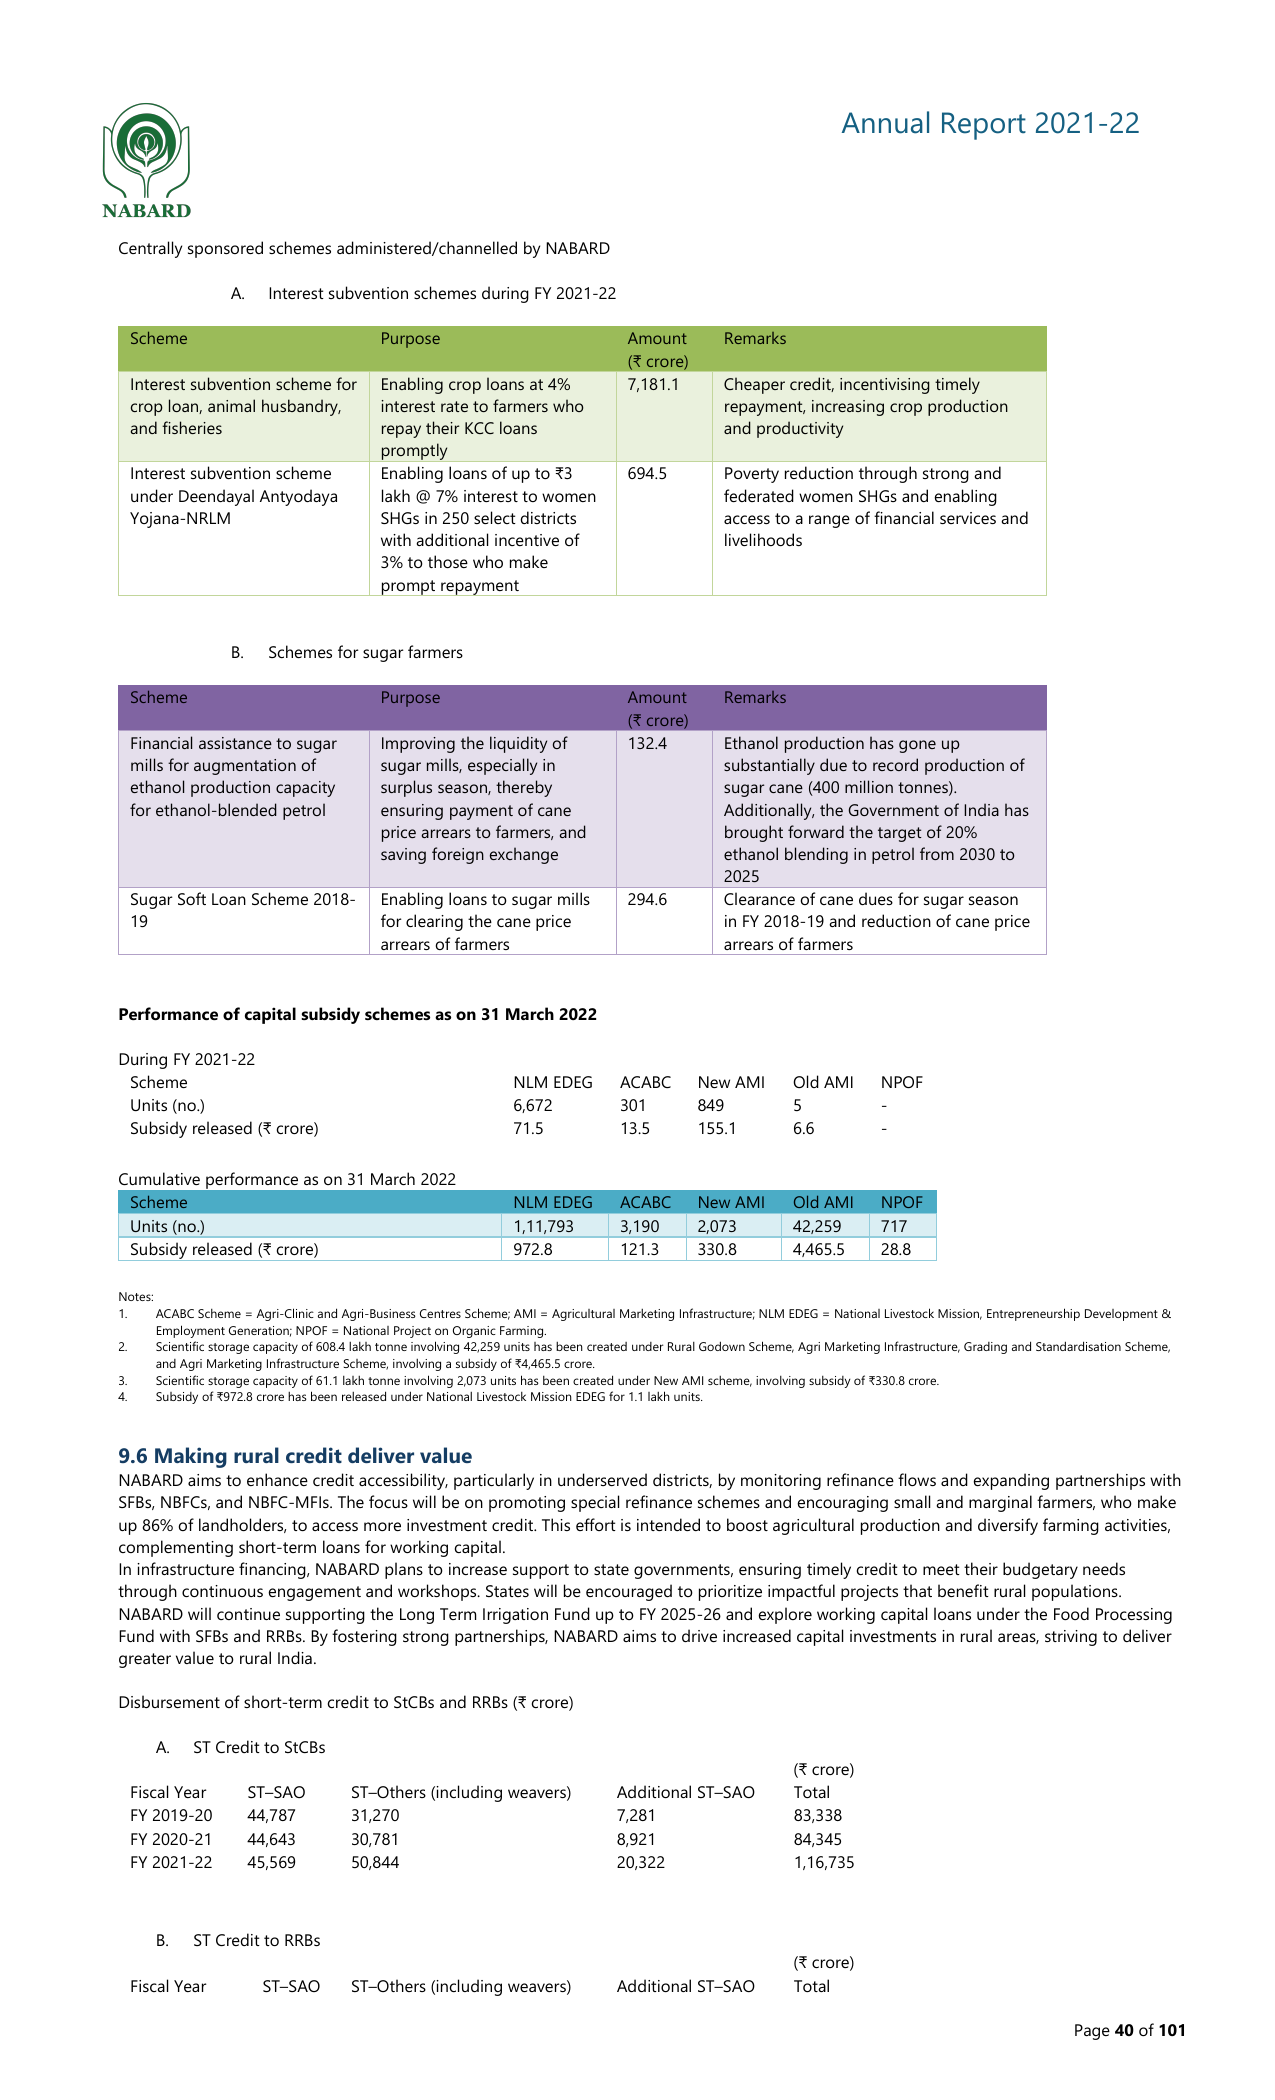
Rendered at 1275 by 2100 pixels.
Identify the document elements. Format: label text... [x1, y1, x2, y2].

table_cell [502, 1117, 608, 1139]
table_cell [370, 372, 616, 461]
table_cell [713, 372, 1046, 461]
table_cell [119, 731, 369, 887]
text (₹ crore) [118, 1951, 1187, 1973]
list ACABC Scheme = Agri-Clinic and Agri-Business Centres Scheme; AMI = Agricultural Marketing Infrastructure; NLM EDEG = National Livestock Mission, Entrepreneurship Development & Employment Generation; NPOF = National Project on Organic Farming. [118, 1305, 1187, 1338]
text During FY 2021-22 [118, 1047, 1187, 1069]
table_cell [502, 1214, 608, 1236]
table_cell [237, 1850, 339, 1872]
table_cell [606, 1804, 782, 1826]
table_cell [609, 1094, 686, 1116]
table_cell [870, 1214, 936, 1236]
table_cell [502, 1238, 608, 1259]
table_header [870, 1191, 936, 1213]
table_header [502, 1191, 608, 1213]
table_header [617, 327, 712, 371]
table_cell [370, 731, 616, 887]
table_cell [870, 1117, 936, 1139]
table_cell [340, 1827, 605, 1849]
text Cumulative performance as on 31 March 2022 [118, 1168, 1187, 1190]
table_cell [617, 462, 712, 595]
text NABARD aims to enhance credit accessibility, particularly in underserved districts, by monitoring refinance flows and expanding partnerships with SFBs, NBFCs, and NBFC-MFIs. The focus will be on promoting special refinance schemes and encouraging small and marginal farmers, who make up 86% of landholders, to access more investment credit. This effort is intended to boost agricultural production and diversify farming activities, complementing short-term loans for working capital. [118, 1469, 1187, 1557]
list Schemes for sugar farmers [231, 641, 1187, 663]
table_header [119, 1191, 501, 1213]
list ST Credit to StCBs [156, 1735, 1187, 1757]
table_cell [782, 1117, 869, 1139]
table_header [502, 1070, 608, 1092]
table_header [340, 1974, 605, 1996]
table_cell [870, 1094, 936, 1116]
list Subsidy of ₹972.8 crore has been released under National Livestock Mission EDEG for 1.1 lakh units. [118, 1388, 1187, 1405]
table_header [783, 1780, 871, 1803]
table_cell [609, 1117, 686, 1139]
text Centrally sponsored schemes administered/channelled by NABARD [118, 237, 1187, 259]
list Scientific storage capacity of 61.1 lakh tonne involving 2,073 units has been created under New AMI scheme, involving subsidy of ₹330.8 crore. [118, 1372, 1187, 1388]
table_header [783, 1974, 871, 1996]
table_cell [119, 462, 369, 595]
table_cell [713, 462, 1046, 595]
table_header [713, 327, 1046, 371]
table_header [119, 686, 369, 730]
text Performance of capital subsidy schemes as on 31 March 2022 [118, 1003, 1187, 1025]
picture [99, 101, 194, 219]
text Notes: [118, 1288, 1187, 1305]
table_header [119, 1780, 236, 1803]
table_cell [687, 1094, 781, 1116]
list Interest subvention schemes during FY 2021-22 [231, 281, 1187, 303]
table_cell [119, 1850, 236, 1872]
list ST Credit to RRBs [156, 1929, 1187, 1951]
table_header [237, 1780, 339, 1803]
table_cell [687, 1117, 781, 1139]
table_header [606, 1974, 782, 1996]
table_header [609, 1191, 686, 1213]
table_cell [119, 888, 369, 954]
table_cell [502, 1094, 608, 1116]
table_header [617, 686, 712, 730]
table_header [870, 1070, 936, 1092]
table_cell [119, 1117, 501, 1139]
text (₹ crore) [118, 1757, 1187, 1779]
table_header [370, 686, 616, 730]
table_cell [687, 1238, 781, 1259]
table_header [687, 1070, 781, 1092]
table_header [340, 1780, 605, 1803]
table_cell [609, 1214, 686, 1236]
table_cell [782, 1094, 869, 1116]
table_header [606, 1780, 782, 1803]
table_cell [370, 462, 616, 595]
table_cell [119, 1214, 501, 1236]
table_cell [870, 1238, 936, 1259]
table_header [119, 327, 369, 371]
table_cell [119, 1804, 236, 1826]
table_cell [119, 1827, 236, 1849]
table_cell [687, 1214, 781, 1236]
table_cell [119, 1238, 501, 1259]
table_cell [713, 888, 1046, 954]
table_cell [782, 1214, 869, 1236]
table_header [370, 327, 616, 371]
list Scientific storage capacity of 608.4 lakh tonne involving 42,259 units has been created under Rural Godown Scheme, Agri Marketing Infrastructure, Grading and Standardisation Scheme, and Agri Marketing Infrastructure Scheme, involving a subsidy of ₹4,465.5 crore. [118, 1338, 1187, 1372]
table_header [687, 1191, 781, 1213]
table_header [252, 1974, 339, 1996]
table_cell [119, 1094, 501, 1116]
text In infrastructure financing, NABARD plans to increase support to state governments, ensuring timely credit to meet their budgetary needs through continuous engagement and workshops. States will be encouraged to prioritize impactful projects that benefit rural populations. NABARD will continue supporting the Long Term Irrigation Fund up to FY 2025-26 and explore working capital loans under the Food Processing Fund with SFBs and RRBs. By fostering strong partnerships, NABARD aims to drive increased capital investments in rural areas, striving to deliver greater value to rural India. [118, 1557, 1187, 1668]
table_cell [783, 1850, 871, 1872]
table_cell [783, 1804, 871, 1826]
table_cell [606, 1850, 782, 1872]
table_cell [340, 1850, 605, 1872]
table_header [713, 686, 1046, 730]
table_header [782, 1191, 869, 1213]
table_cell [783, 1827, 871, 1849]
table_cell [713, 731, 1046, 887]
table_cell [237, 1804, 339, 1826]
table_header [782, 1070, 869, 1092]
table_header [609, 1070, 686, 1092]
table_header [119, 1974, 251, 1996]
text Disbursement of short-term credit to StCBs and RRBs (₹ crore) [118, 1691, 1187, 1713]
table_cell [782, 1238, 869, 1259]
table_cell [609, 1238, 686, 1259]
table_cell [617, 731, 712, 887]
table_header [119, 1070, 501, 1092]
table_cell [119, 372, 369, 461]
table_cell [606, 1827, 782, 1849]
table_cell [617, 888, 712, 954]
subtitle 9.6 Making rural credit deliver value [118, 1441, 1187, 1469]
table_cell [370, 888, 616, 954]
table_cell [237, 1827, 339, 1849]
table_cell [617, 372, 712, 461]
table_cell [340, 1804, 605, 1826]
